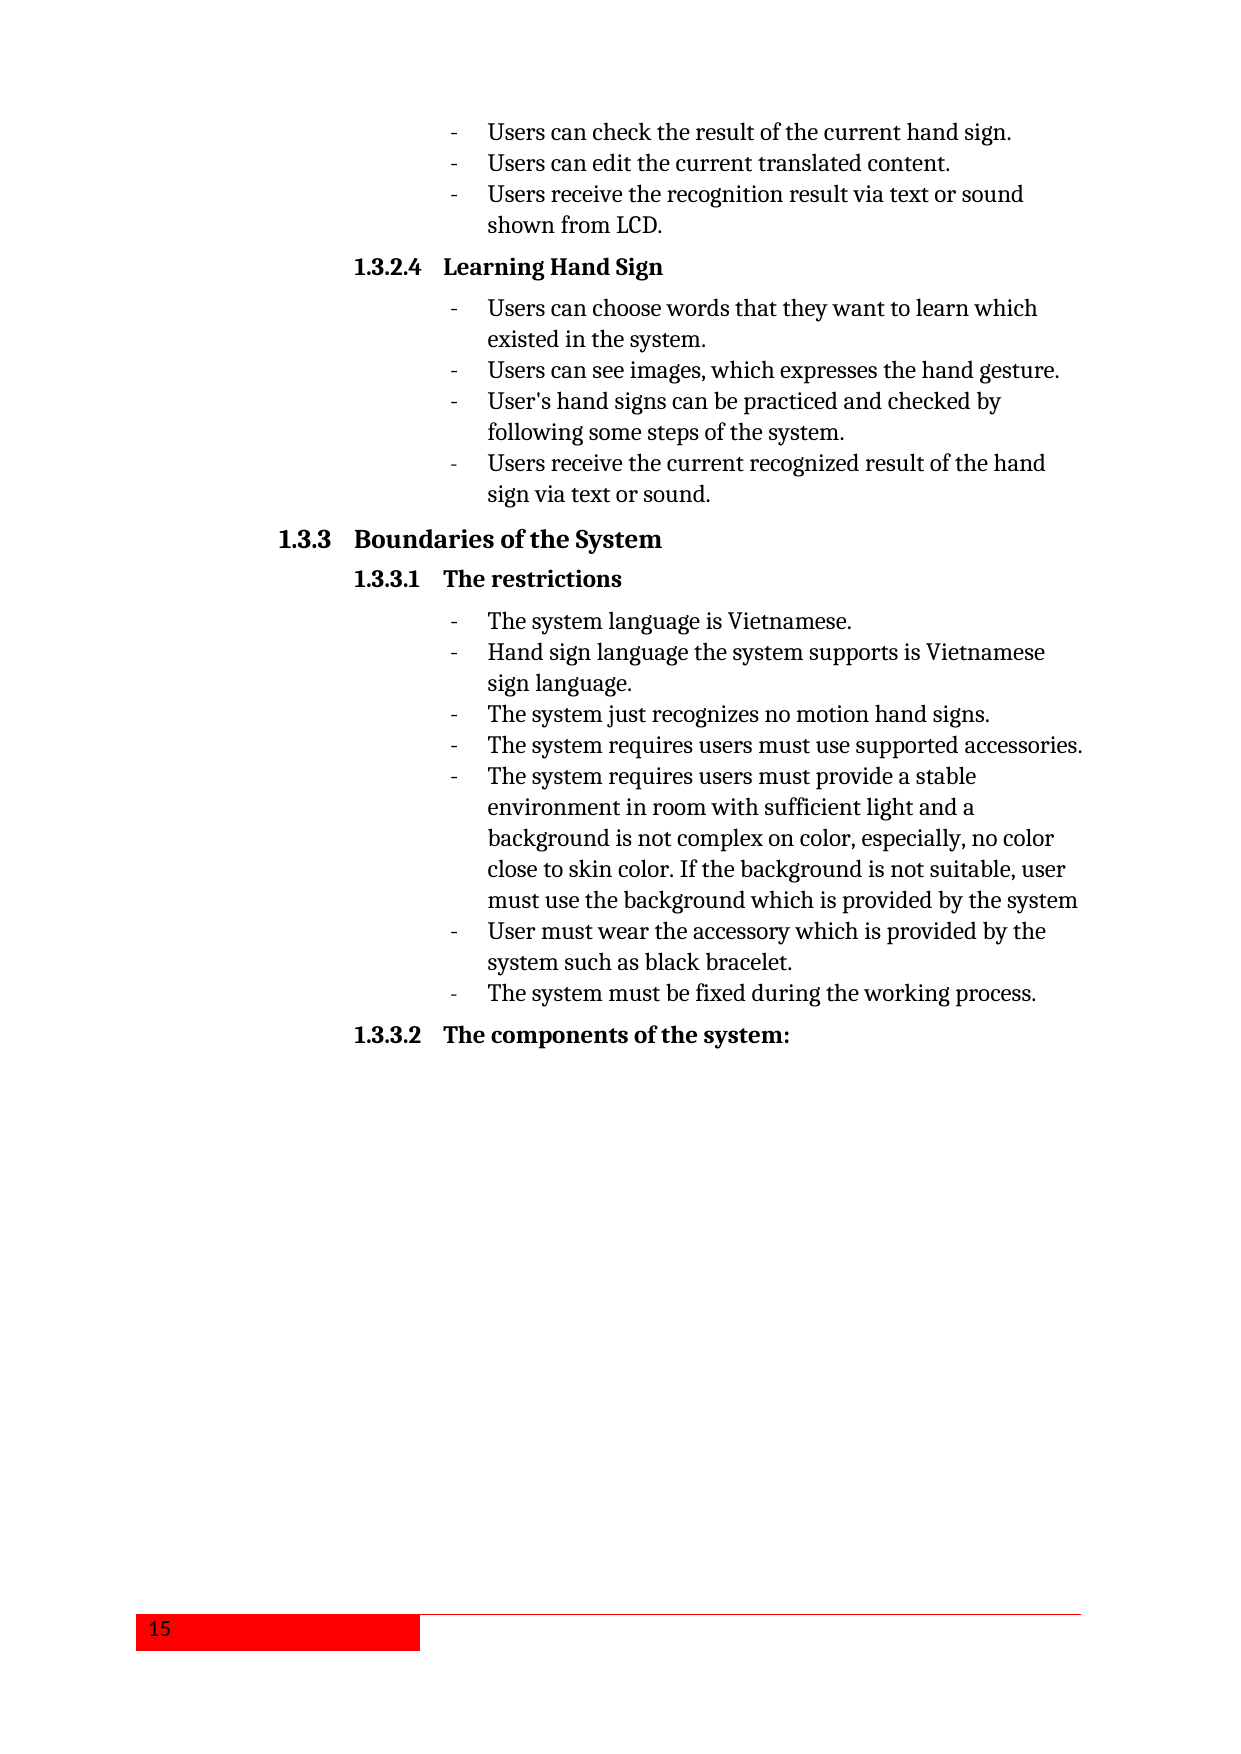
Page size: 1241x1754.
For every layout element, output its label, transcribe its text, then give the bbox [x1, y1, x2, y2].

list User must wear the accessory which is provided by the system such as black bracelet. [450, 917, 1092, 977]
list Hand sign language the system supports is Vietnamese sign language. [450, 638, 1092, 697]
list Users receive the current recognized result of the hand sign via text or sound. [450, 449, 1092, 509]
list The system requires users must use supported accessories. [450, 731, 1092, 759]
list Users can check the result of the current hand sign. [450, 118, 1092, 147]
subtitle The components of the system: [354, 1021, 1092, 1049]
list Users can edit the current translated content. [450, 149, 1092, 178]
subtitle Boundaries of the System [279, 524, 1092, 555]
list The system requires users must provide a stable environment in room with sufficient light and a background is not complex on color, especially, no color close to skin color. If the background is not suitable, user must use the background which is provided by the system [450, 762, 1092, 915]
list User's hand signs can be practiced and checked by following some steps of the system. [450, 387, 1092, 447]
subtitle Learning Hand Sign [354, 253, 1092, 281]
list The system must be fixed during the working process. [450, 979, 1092, 1008]
list Users can see images, which expresses the hand gesture. [450, 356, 1092, 385]
list The system language is Vietnamese. [450, 607, 1092, 635]
list The system just recognizes no motion hand signs. [450, 700, 1092, 728]
list Users can choose words that they want to learn which existed in the system. [450, 294, 1092, 354]
subtitle The restrictions [354, 565, 1092, 594]
list Users receive the recognition result via text or sound shown from LCD. [450, 180, 1092, 240]
